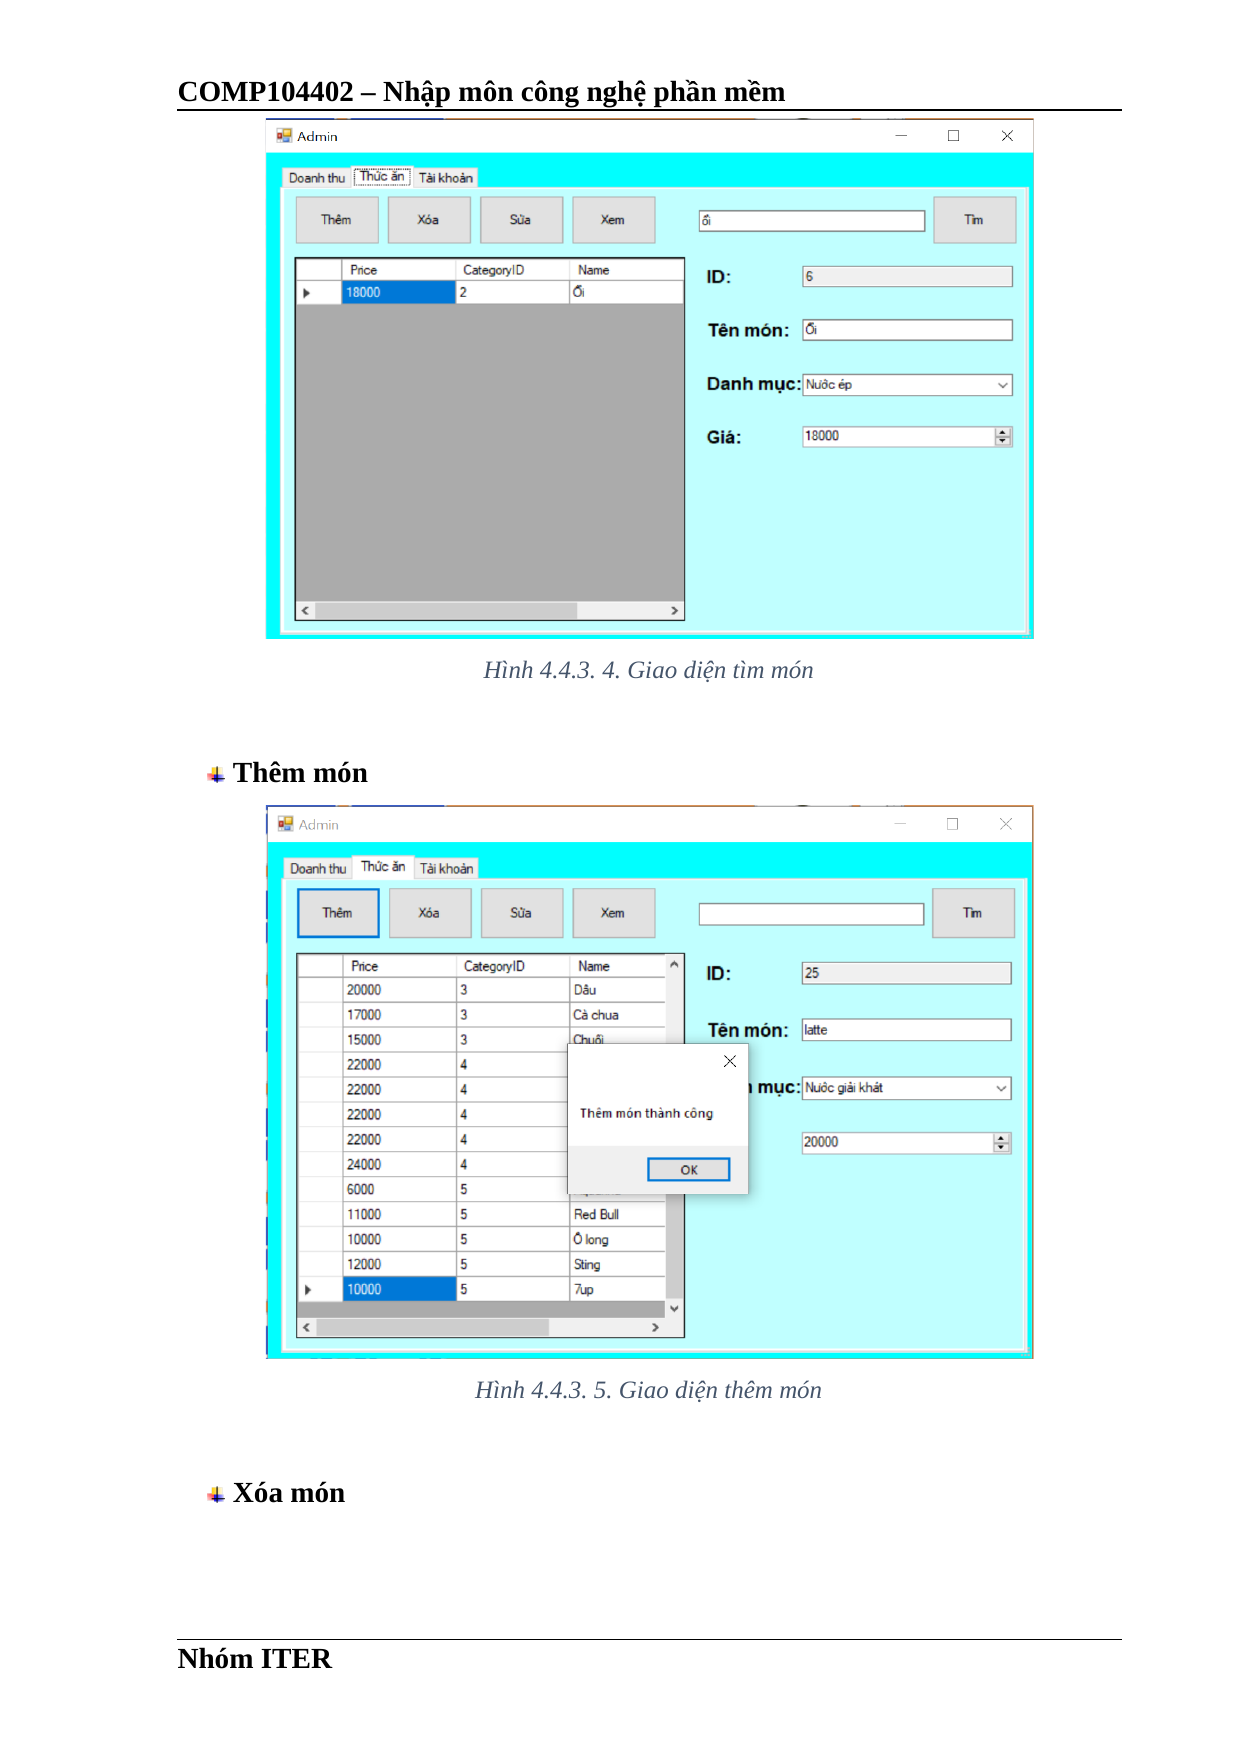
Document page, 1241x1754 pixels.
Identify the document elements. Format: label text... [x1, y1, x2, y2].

text Xóa món [207, 1475, 1122, 1509]
picture [265, 805, 1034, 1359]
picture [265, 118, 1034, 639]
picture [207, 1485, 225, 1503]
picture [207, 765, 225, 783]
text Hình 4.4.3. 4. Giao diện tìm món [177, 655, 1122, 684]
text Thêm món [207, 755, 1122, 788]
text Hình 4.4.3. 5. Giao diện thêm món [177, 1375, 1122, 1404]
